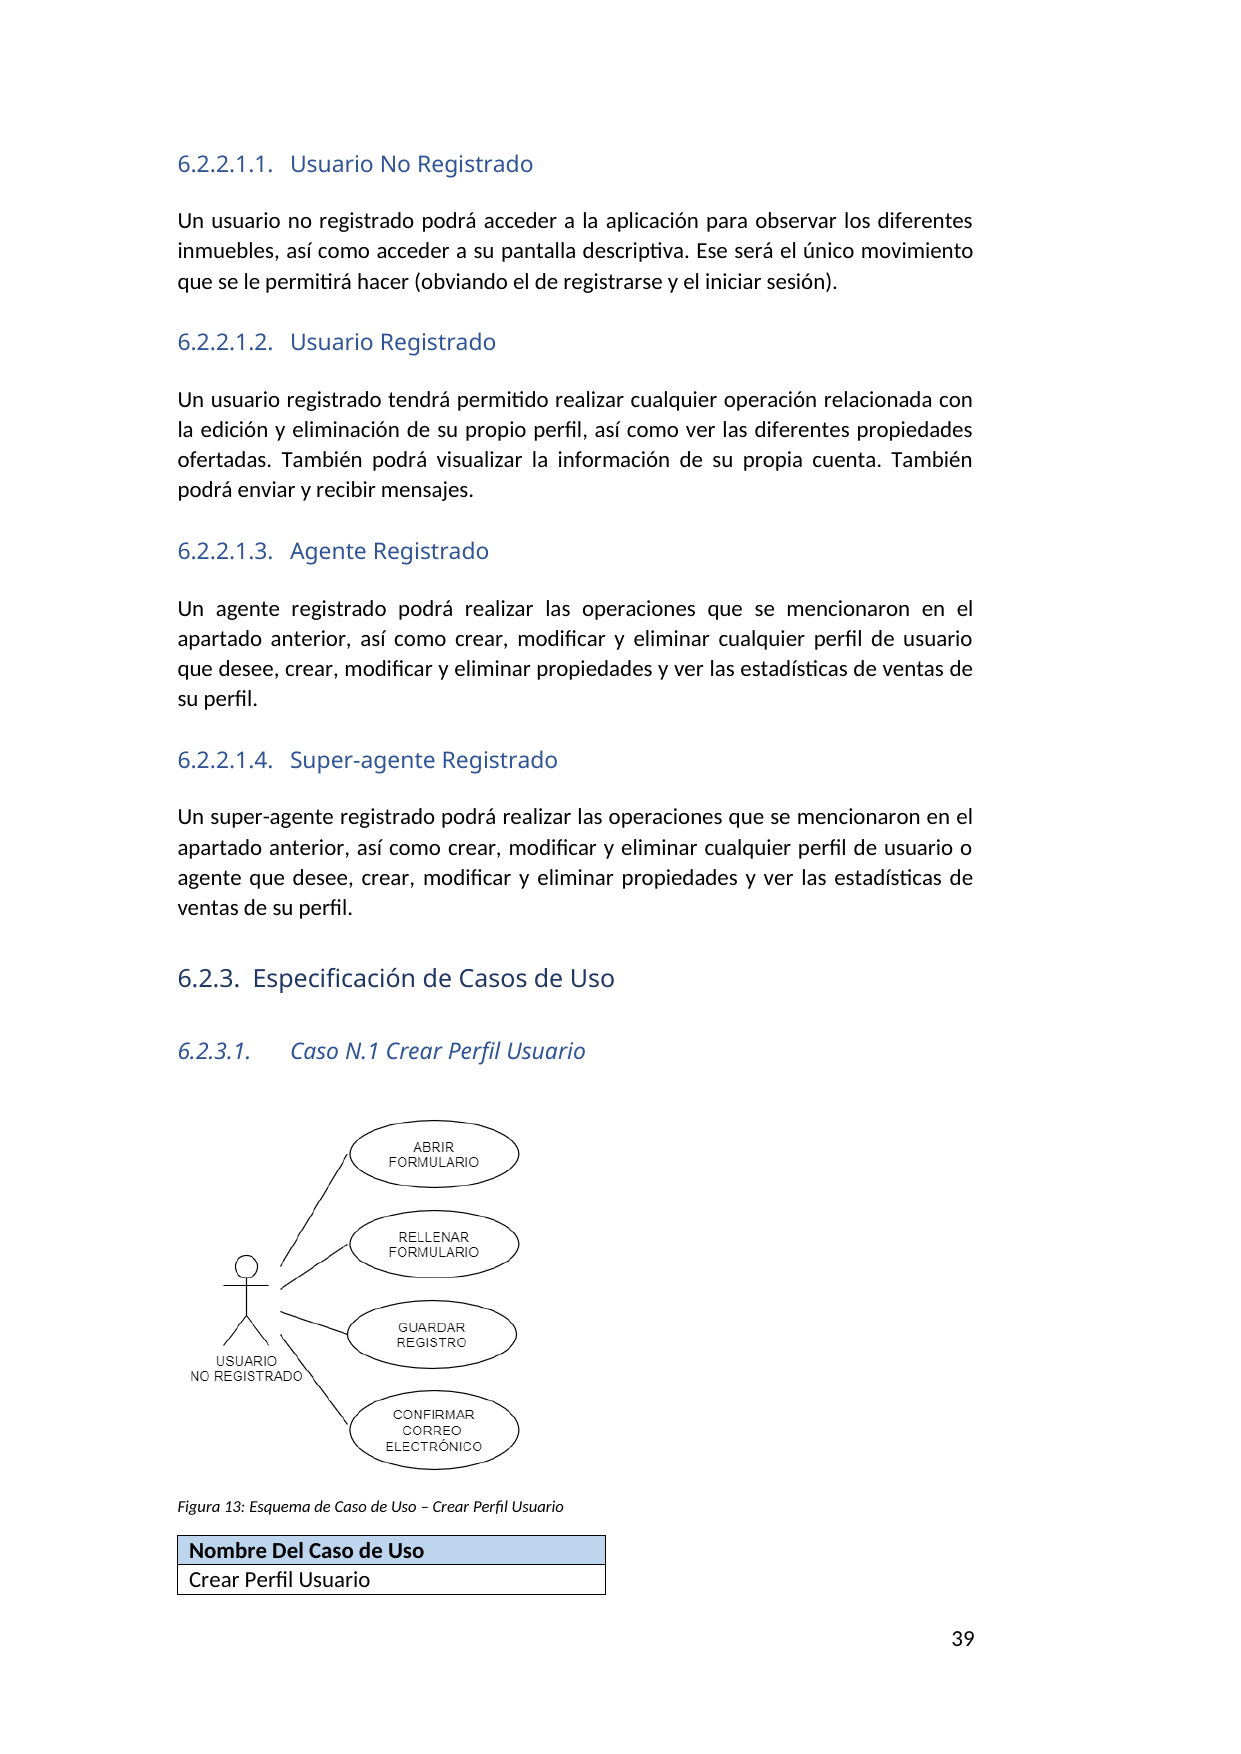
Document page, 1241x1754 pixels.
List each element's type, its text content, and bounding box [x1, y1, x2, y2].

subtitle Especificación de Casos de Uso [177, 961, 974, 995]
subtitle Usuario No Registrado [177, 148, 974, 179]
subtitle Usuario Registrado [177, 326, 974, 357]
text Un usuario no registrado podrá acceder a la aplicación para observar los diferentes inmuebles, así como acceder a su pantalla descriptiva. Ese será el único movimiento que se le permitirá hacer (obviando el de registrarse y el iniciar sesión). [177, 206, 974, 295]
text Un super-agente registrado podrá realizar las operaciones que se mencionaron en el apartado anterior, así como crear, modificar y eliminar cualquier perfil de usuario o agente que desee, crear, modificar y eliminar propiedades y ver las estadísticas de ventas de su perfil. [177, 802, 974, 921]
subtitle Agente Registrado [177, 535, 974, 566]
picture [177, 1093, 540, 1478]
text Un agente registrado podrá realizar las operaciones que se mencionaron en el apartado anterior, así como crear, modificar y eliminar cualquier perfil de usuario que desee, crear, modificar y eliminar propiedades y ver las estadísticas de ventas de su perfil. [177, 594, 974, 712]
text Figura 13: Esquema de Caso de Uso – Crear Perfil Usuario [177, 1497, 974, 1517]
table_header Nombre Del Caso de Uso [178, 1536, 605, 1564]
text Un usuario registrado tendrá permitido realizar cualquier operación relacionada con la edición y eliminación de su propio perfil, así como ver las diferentes propiedades ofertadas. También podrá visualizar la información de su propia cuenta. También podrá enviar y recibir mensajes. [177, 385, 974, 504]
subtitle Super-agente Registrado [177, 744, 974, 775]
table_cell Crear Perfil Usuario [178, 1565, 605, 1593]
subtitle Caso N.1 Crear Perfil Usuario [177, 1035, 974, 1066]
